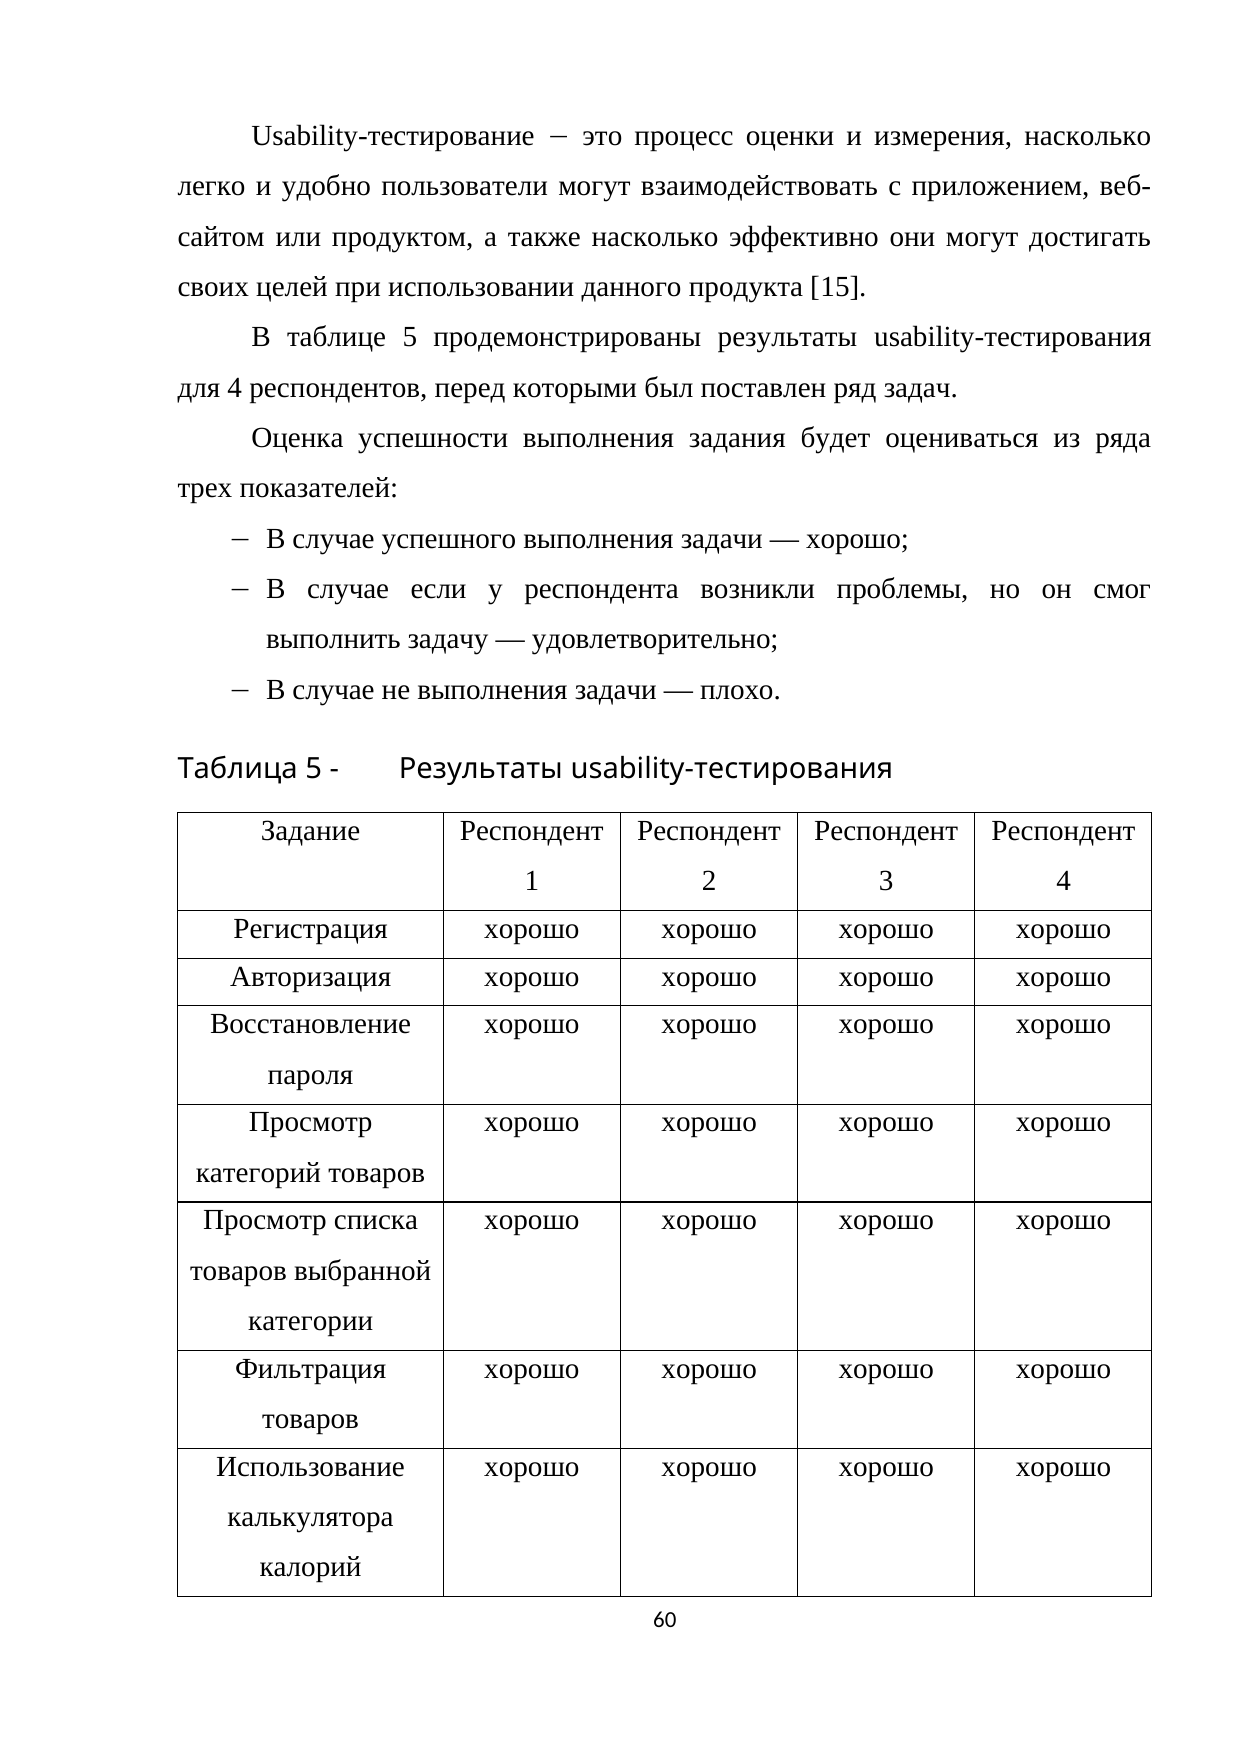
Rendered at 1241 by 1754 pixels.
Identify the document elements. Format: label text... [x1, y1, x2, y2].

table_cell Просмотр категорий товаров [178, 1105, 443, 1201]
table_cell хорошо [975, 1203, 1151, 1350]
table_cell хорошо [975, 1006, 1151, 1103]
table_cell хорошо [975, 959, 1151, 1005]
table_cell хорошо [621, 1105, 797, 1201]
table_cell хорошо [444, 1449, 620, 1596]
table_header Респондент 2 [621, 813, 797, 910]
table_header Задание [178, 813, 443, 910]
table_cell хорошо [798, 911, 974, 958]
table_cell хорошо [798, 1006, 974, 1103]
table_cell хорошо [798, 1449, 974, 1596]
text В таблице 5 продемонстрированы результаты usability-тестирования для 4 респондентов, перед которыми был поставлен ряд задач. [177, 319, 1152, 403]
table_cell хорошо [798, 1105, 974, 1201]
text Результаты usability-тестирования [177, 747, 1152, 787]
table_cell хорошо [621, 1006, 797, 1103]
table_header Респондент 3 [798, 813, 974, 910]
table_cell хорошо [975, 1351, 1151, 1448]
table_cell Использование калькулятора калорий [178, 1449, 443, 1596]
table_cell хорошо [975, 1449, 1151, 1596]
table_cell Регистрация [178, 911, 443, 958]
table_cell хорошо [444, 1203, 620, 1350]
table_cell Просмотр списка товаров выбранной категории [178, 1203, 443, 1350]
table_cell хорошо [621, 959, 797, 1005]
table_cell хорошо [975, 1105, 1151, 1201]
table_cell хорошо [975, 911, 1151, 958]
text Оценка успешности выполнения задания будет оцениваться из ряда трех показателей: [177, 420, 1152, 504]
table_cell Восстановление пароля [178, 1006, 443, 1103]
table_cell хорошо [621, 1351, 797, 1448]
table_header Респондент 1 [444, 813, 620, 910]
table_cell хорошо [798, 1351, 974, 1448]
table_header Респондент 4 [975, 813, 1151, 910]
list В случае успешного выполнения задачи — хорошо; [228, 521, 1152, 554]
table_cell хорошо [621, 911, 797, 958]
table_cell хорошо [798, 1203, 974, 1350]
table_cell хорошо [621, 1449, 797, 1596]
table_cell хорошо [444, 1351, 620, 1448]
table_cell Авторизация [178, 959, 443, 1005]
table_cell хорошо [444, 1006, 620, 1103]
list В случае не выполнения задачи — плохо. [228, 672, 1152, 706]
table_cell хорошо [444, 1105, 620, 1201]
table_cell Фильтрация товаров [178, 1351, 443, 1448]
table_cell хорошо [444, 959, 620, 1005]
table_cell хорошо [621, 1203, 797, 1350]
table_cell хорошо [798, 959, 974, 1005]
text Usability-тестирование это процесс оценки и измерения, насколько легко и удобно пользователи могут взаимодействовать с приложением, веб-сайтом или продуктом, а также насколько эффективно они могут достигать своих целей при использовании данного продукта [15]. [177, 118, 1152, 303]
list В случае если у респондента возникли проблемы, но он смог выполнить задачу — удовлетворительно; [228, 571, 1152, 655]
table_cell хорошо [444, 911, 620, 958]
